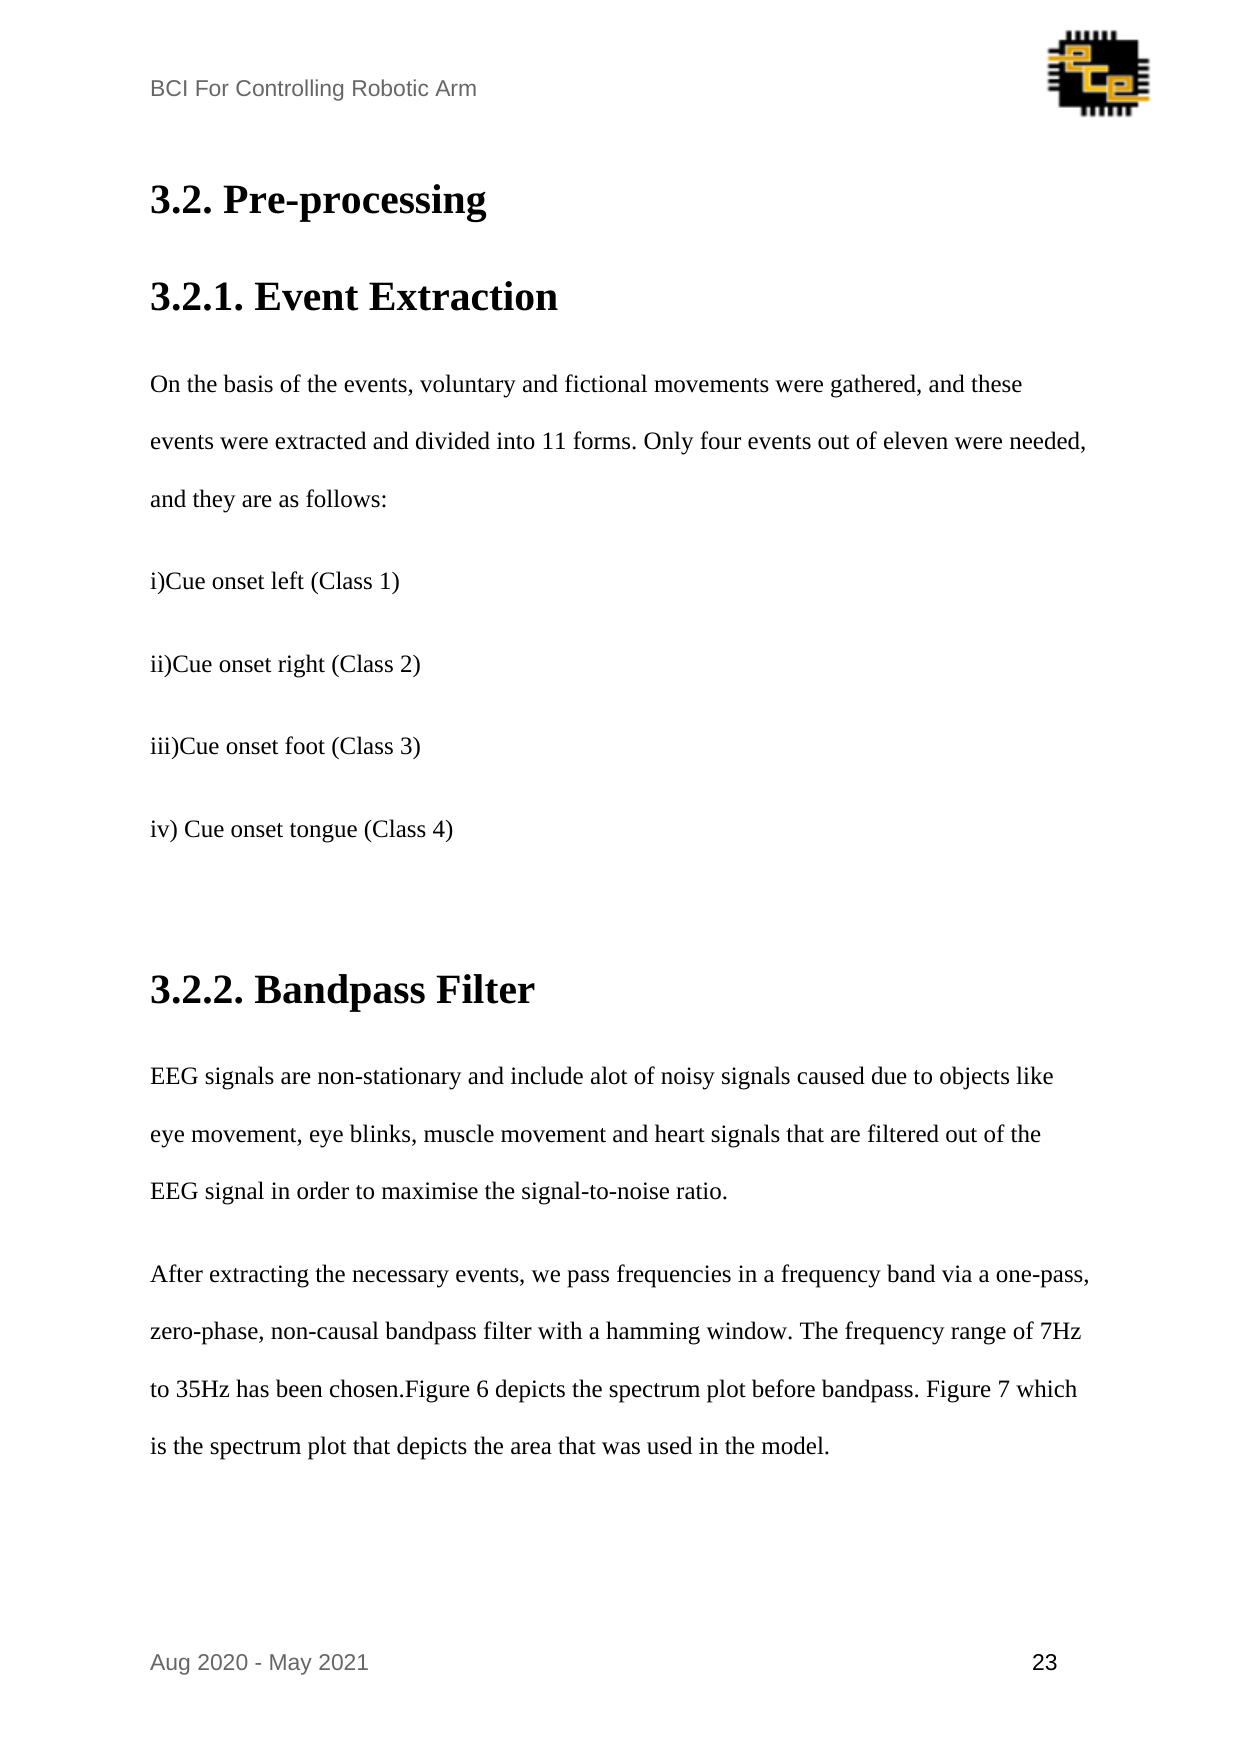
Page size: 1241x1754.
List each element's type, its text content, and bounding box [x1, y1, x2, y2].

text ii)Cue onset right (Class 2) [150, 649, 1090, 677]
text 3.2.1. Event Extraction [150, 272, 1090, 320]
text iv) Cue onset tongue (Class 4) [150, 814, 1090, 842]
text After extracting the necessary events, we pass frequencies in a frequency band via a one-pass, zero-phase, non-causal bandpass filter with a hamming window. The frequency range of 7Hz to 35Hz has been chosen.Figure 6 depicts the spectrum plot before bandpass. Figure 7 which is the spectrum plot that depicts the area that was used in the model. [150, 1259, 1090, 1460]
text 3.2.2. Bandpass Filter [150, 964, 1090, 1012]
text iii)Cue onset foot (Class 3) [150, 731, 1090, 760]
text On the basis of the events, voluntary and fictional movements were gathered, and these events were extracted and divided into 11 forms. Only four events out of eleven were needed, and they are as follows: [150, 369, 1090, 512]
picture [1020, 18, 1185, 141]
text EEG signals are non-stationary and include alot of noisy signals caused due to objects like eye movement, eye blinks, muscle movement and heart signals that are filtered out of the EEG signal in order to maximise the signal-to-noise ratio. [150, 1061, 1090, 1205]
text 3.2. Pre-processing [150, 175, 1090, 223]
text i)Cue onset left (Class 1) [150, 566, 1090, 595]
